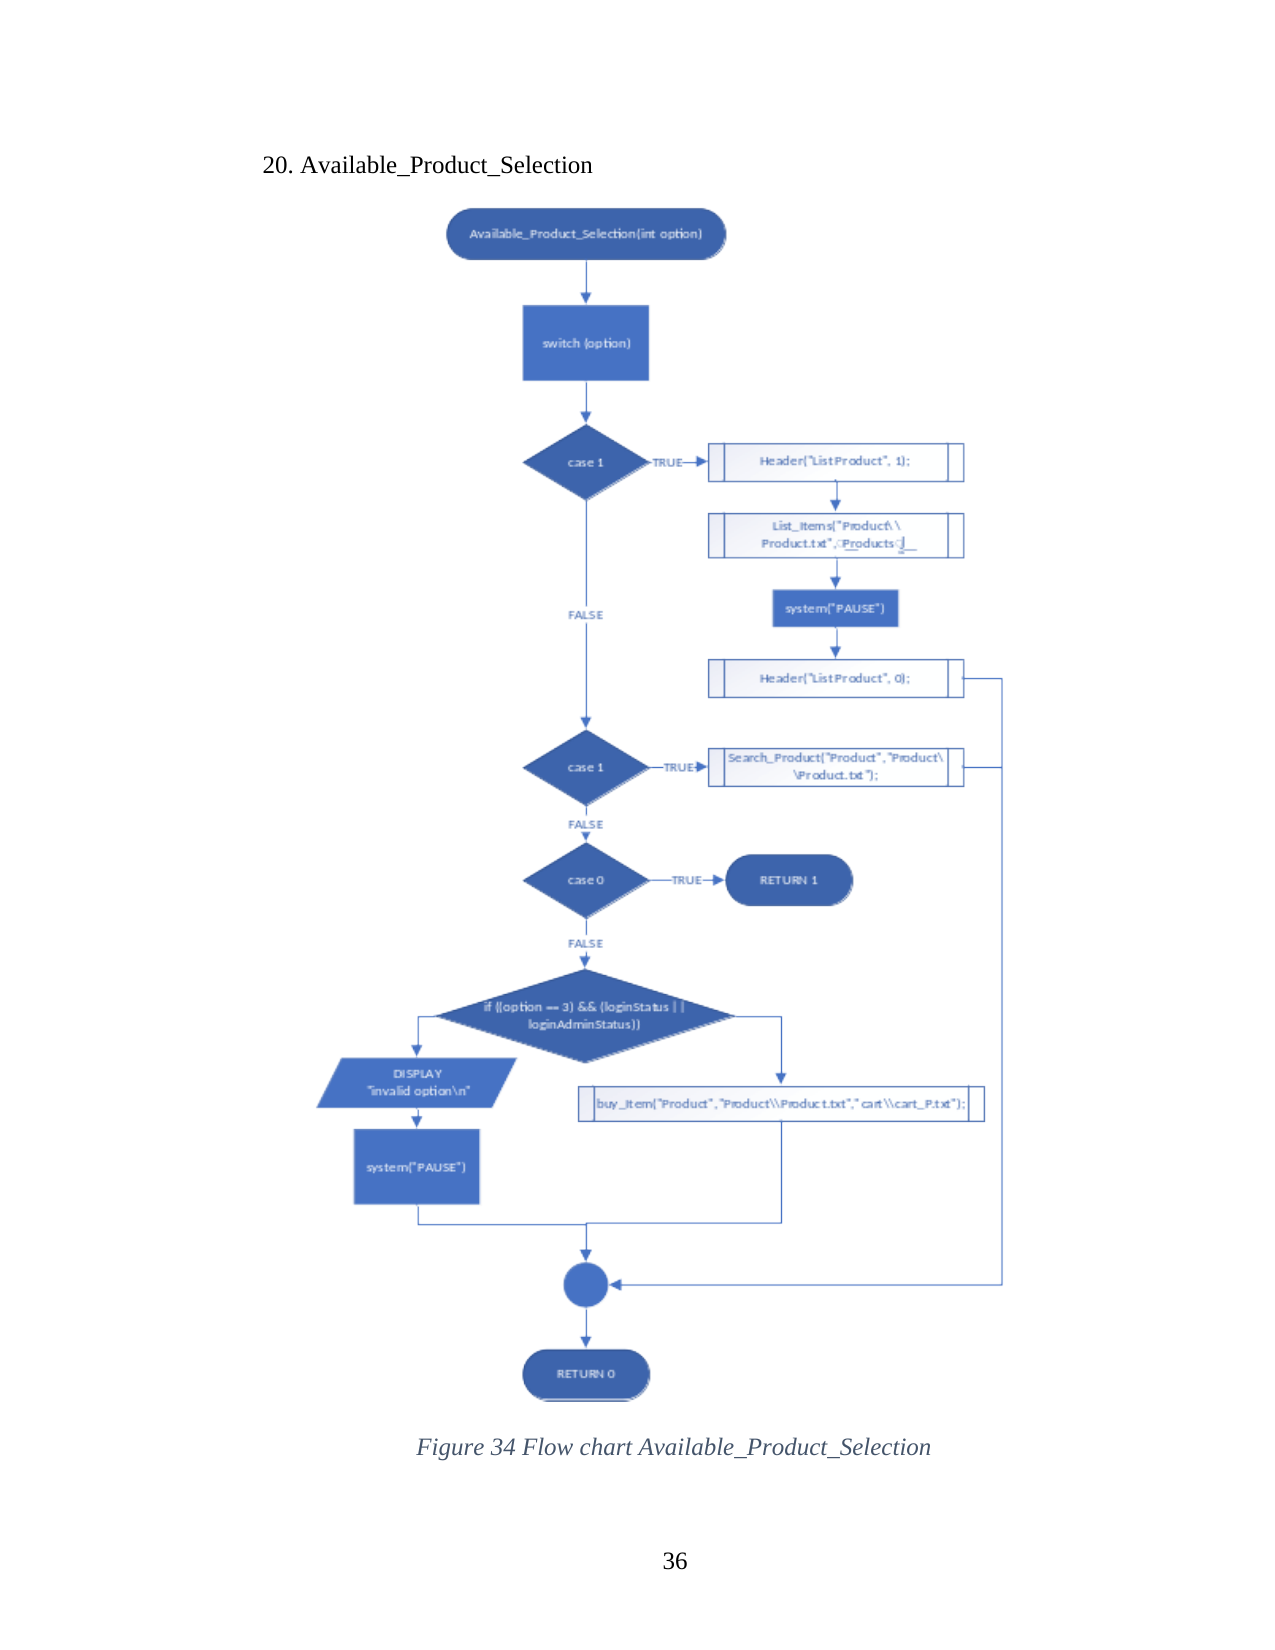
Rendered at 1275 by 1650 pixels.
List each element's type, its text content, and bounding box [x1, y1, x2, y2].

subtitle Available_Product_Selection [262, 150, 1125, 179]
text Figure 34 Flow chart Available_Product_Selection [225, 1432, 1125, 1461]
